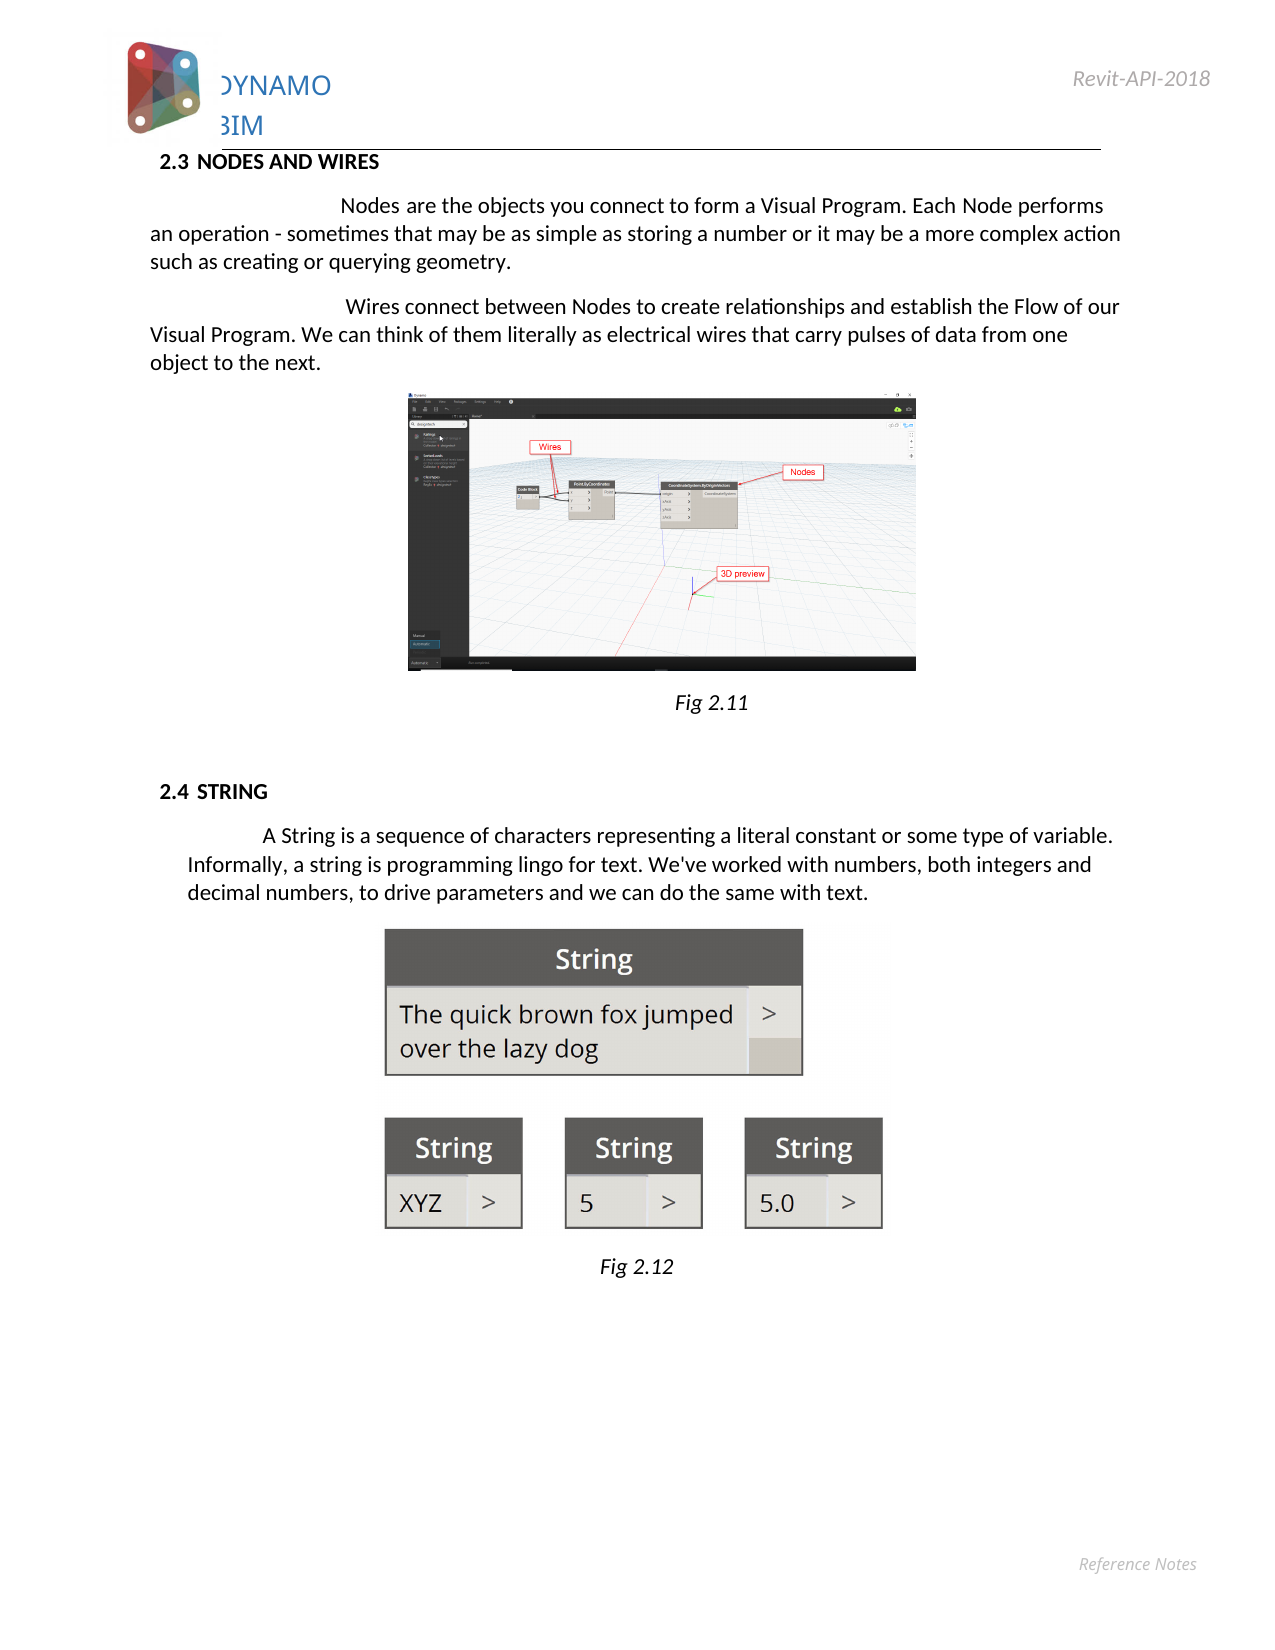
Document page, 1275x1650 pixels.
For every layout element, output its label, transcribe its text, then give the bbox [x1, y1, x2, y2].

picture [103, 28, 222, 147]
text Nodes are the objects you connect to form a Visual Program. Each Node performs an operation - sometimes that may be as simple as storing a number or it may be a more complex action such as creating or querying geometry. [150, 191, 1125, 276]
text Wires connect between Nodes to create relationships and establish the Flow of our Visual Program. We can think of them literally as electrical wires that carry pulses of data from one object to the next. [150, 292, 1125, 376]
text A String is a sequence of characters representing a literal constant or some type of variable. Informally, a string is programming lingo for text. We've worked with numbers, both integers and decimal numbers, to drive parameters and we can do the same with text. [187, 822, 1125, 906]
list STRING [159, 777, 1125, 805]
list NODES AND WIRES [159, 147, 1125, 175]
picture [375, 922, 891, 1236]
text Fig 2.12 [150, 1252, 1125, 1280]
picture [408, 392, 916, 671]
text Fig 2.11 [150, 688, 1125, 716]
